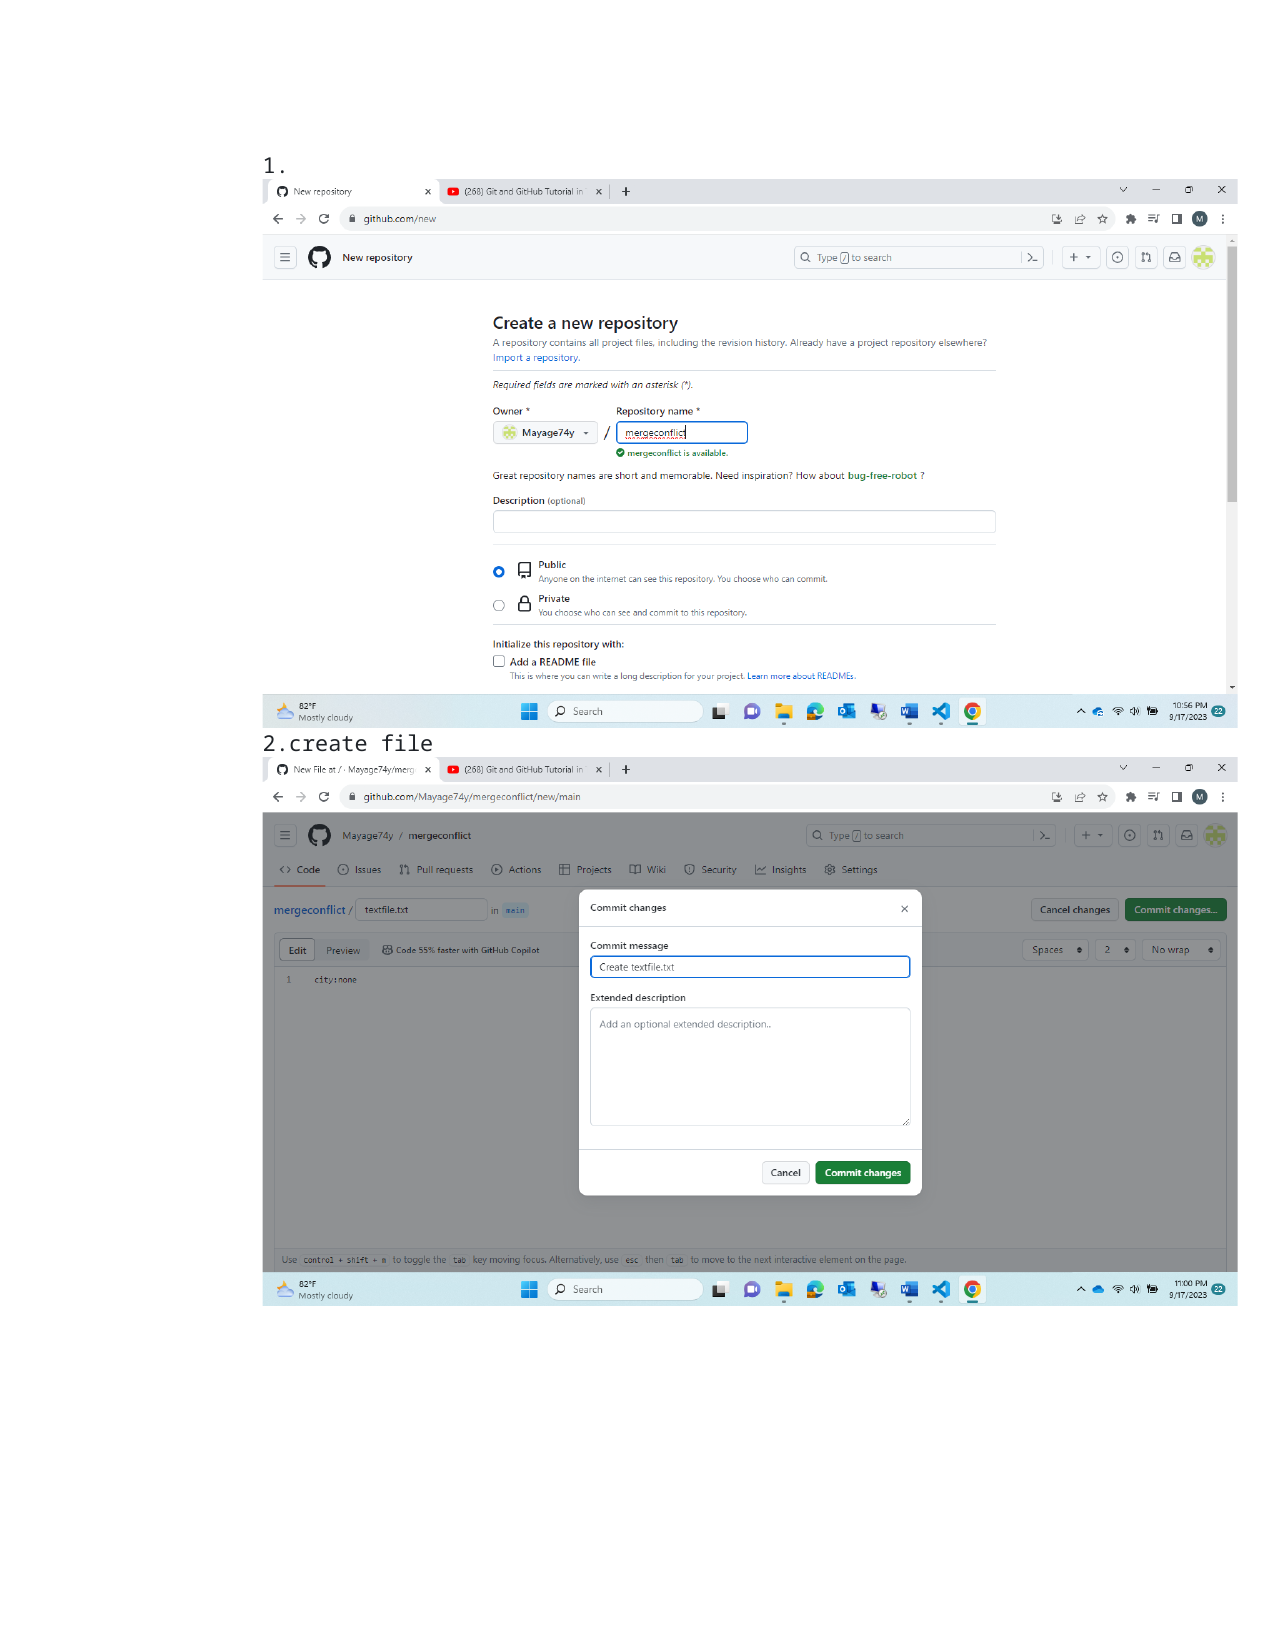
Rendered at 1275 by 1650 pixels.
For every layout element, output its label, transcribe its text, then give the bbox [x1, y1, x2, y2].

picture [262, 757, 1238, 1306]
list 2.create file [262, 728, 1125, 757]
picture [262, 179, 1238, 728]
list 1. [262, 150, 1125, 179]
